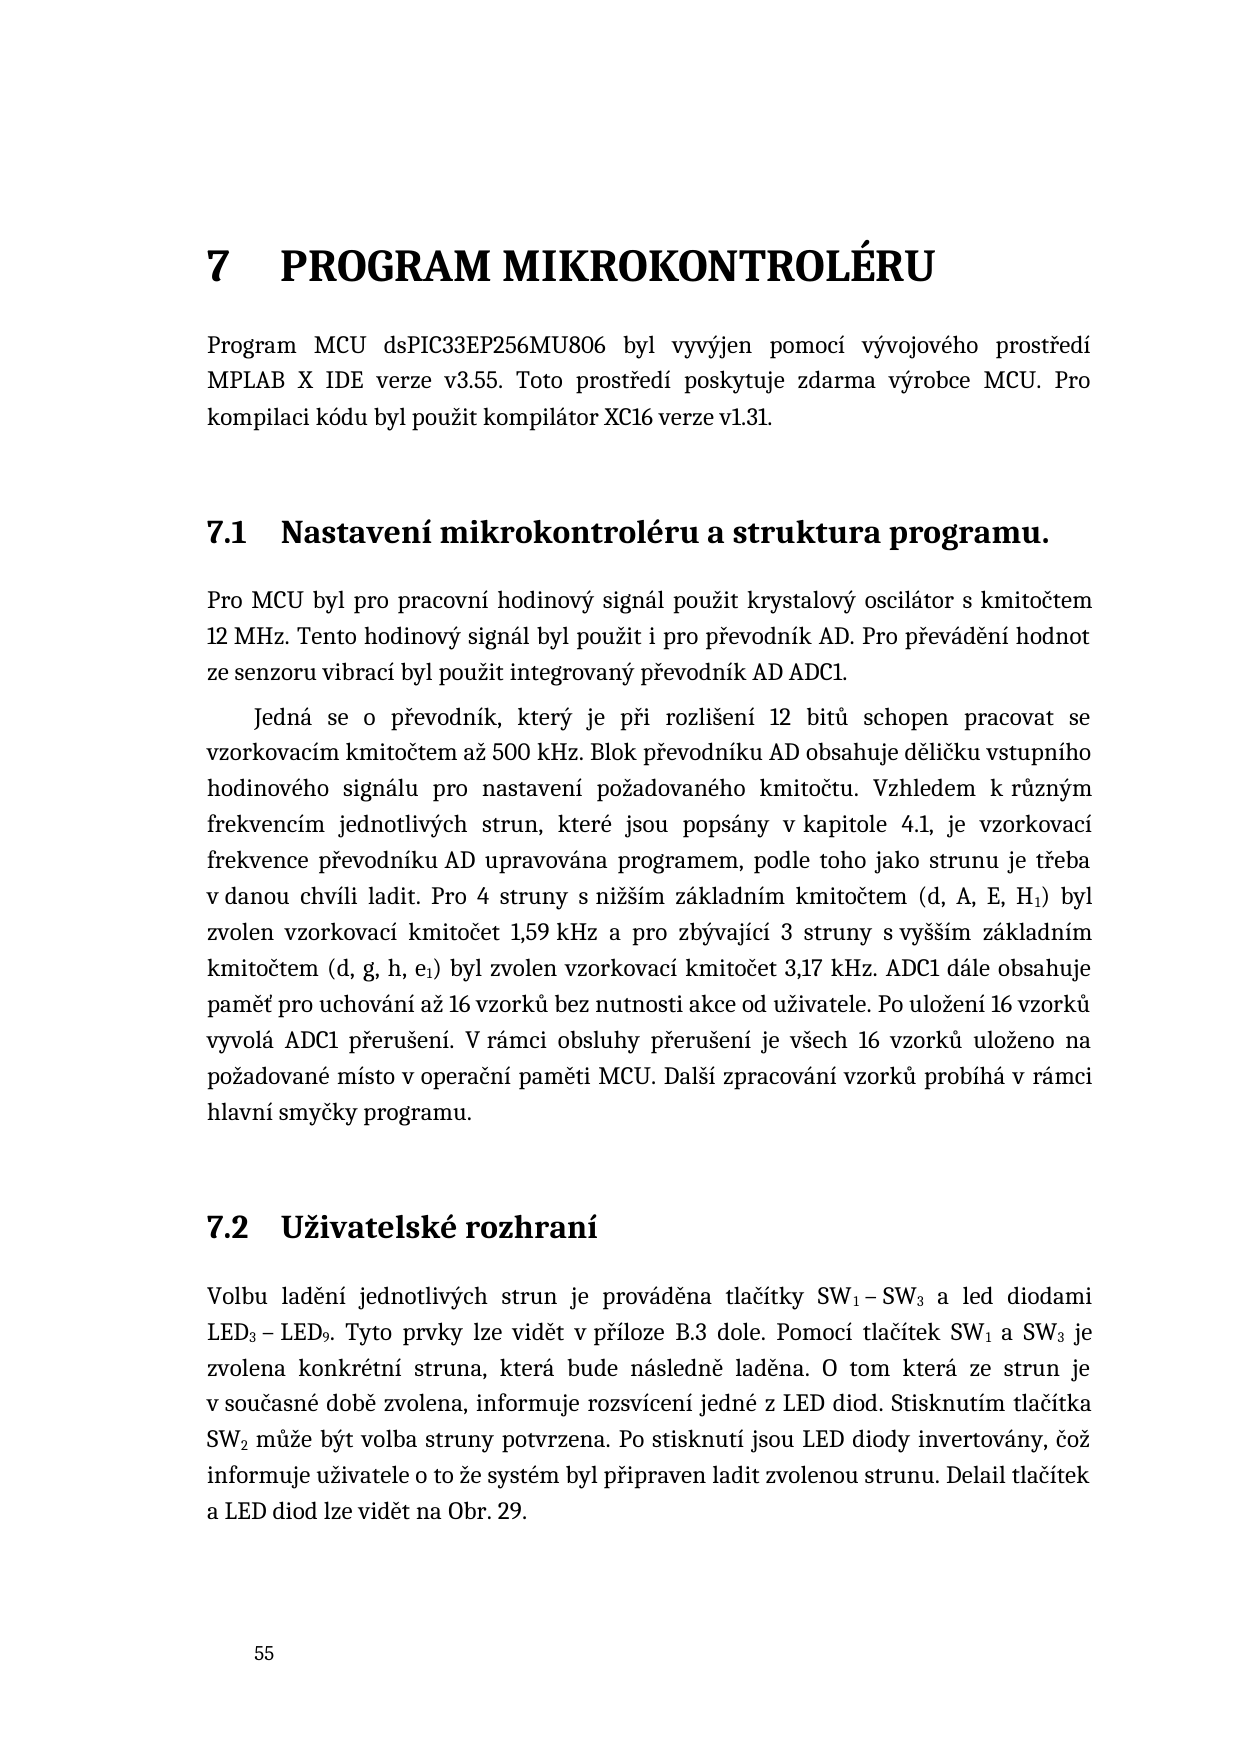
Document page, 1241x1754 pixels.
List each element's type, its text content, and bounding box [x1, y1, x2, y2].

subtitle Uživatelské rozhraní [207, 1209, 1092, 1247]
text Volbu ladění jednotlivých strun je prováděna tlačítky SW1 – SW3 a led diodami LED3 – LED9. Tyto prvky lze vidět v příloze B.3 dole. Pomocí tlačítek SW1 a SW3 je zvolena konkrétní struna, která bude následně laděna. O tom která ze strun je v současné době zvolena, informuje rozsvícení jedné z LED diod. Stisknutím tlačítka SW2 může být volba struny potvrzena. Po stisknutí jsou LED diody invertovány, čož informuje uživatele o to že systém byl připraven ladit zvolenou strunu. Delail tlačítek a LED diod lze vidět na obr. 29. [207, 1282, 1092, 1526]
text Program MCU dsPIC33EP256MU806 byl vyvýjen pomocí vývojového prostředí MPLAB X IDE verze v3.55. Toto prostředí poskytuje zdarma výrobce MCU. Pro kompilaci kódu byl použit kompilátor XC16 verze v1.31. [207, 331, 1092, 431]
subtitle Nastavení mikrokontroléru a struktura programu. [207, 513, 1092, 552]
text Pro MCU byl pro pracovní hodinový signál použit krystalový oscilátor s kmitočtem 12 MHz. Tento hodinový signál byl použit i pro převodník AD. Pro převádění hodnot ze senzoru vibrací byl použit integrovaný převodník AD ADC1. [207, 586, 1092, 687]
subtitle Program mikrokontroléru [207, 240, 1092, 292]
